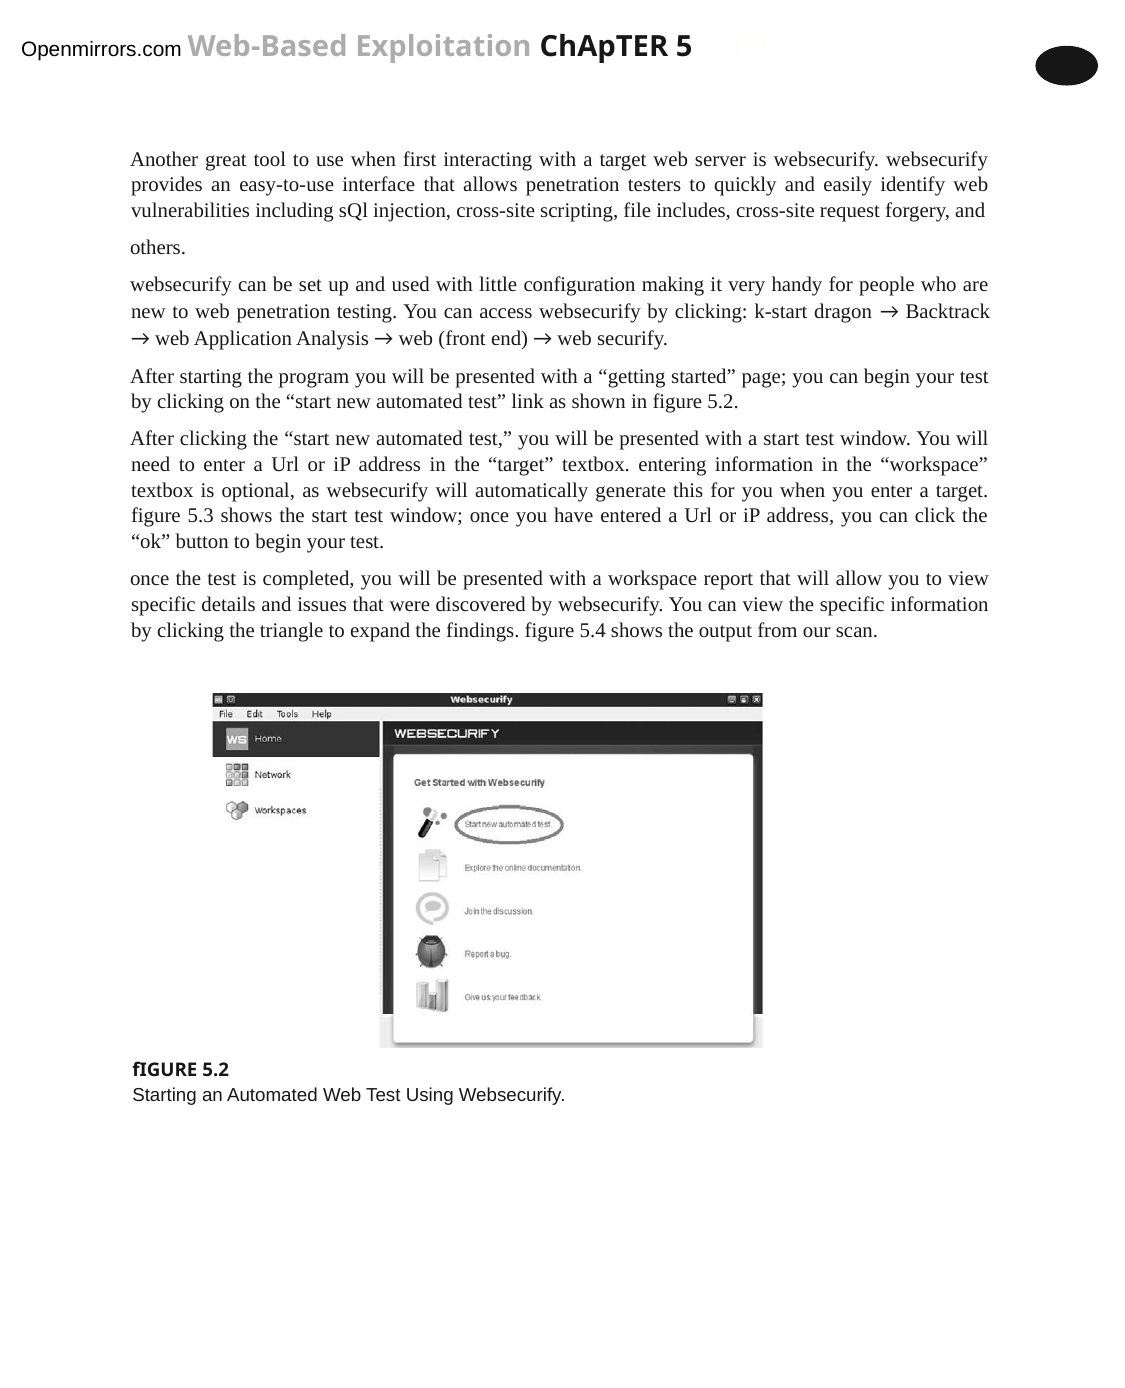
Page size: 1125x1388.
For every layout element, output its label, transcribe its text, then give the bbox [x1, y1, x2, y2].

text once the test is completed, you will be presented with a workspace report that will allow you to view specific details and issues that were discovered by websecurify. You can view the specific information by clicking the triangle to expand the findings. figure 5.4 shows the output from our scan. [130, 566, 990, 642]
text Starting an Automated Web Test Using Websecurify. [132, 1084, 994, 1106]
picture [212, 693, 763, 1048]
text Another great tool to use when first interacting with a target web server is websecurify. websecurify provides an easy-to-use interface that allows penetration testers to quickly and easily identify web vulnerabilities including sQl injection, cross-site scripting, file includes, cross-site request forgery, and [130, 147, 990, 222]
text After starting the program you will be presented with a “getting started” page; you can begin your test by clicking on the “start new automated test” link as shown in figure 5.2. [130, 363, 990, 413]
subtitle fIGURE 5.2 [132, 1057, 813, 1082]
text others. [130, 235, 990, 259]
text After clicking the “start new automated test,” you will be presented with a start test window. You will need to enter a Url or iP address in the “target” textbox. entering information in the “workspace” textbox is optional, as websecurify will automatically generate this for you when you enter a target. figure 5.3 shows the start test window; once you have entered a Url or iP address, you can click the “ok” button to begin your test. [130, 426, 990, 553]
text websecurify can be set up and used with little configuration making it very handy for people who are new to web penetration testing. You can access websecurify by clicking: k-start dragon → Backtrack → web Application Analysis → web (front end) → web securify. [130, 272, 990, 351]
